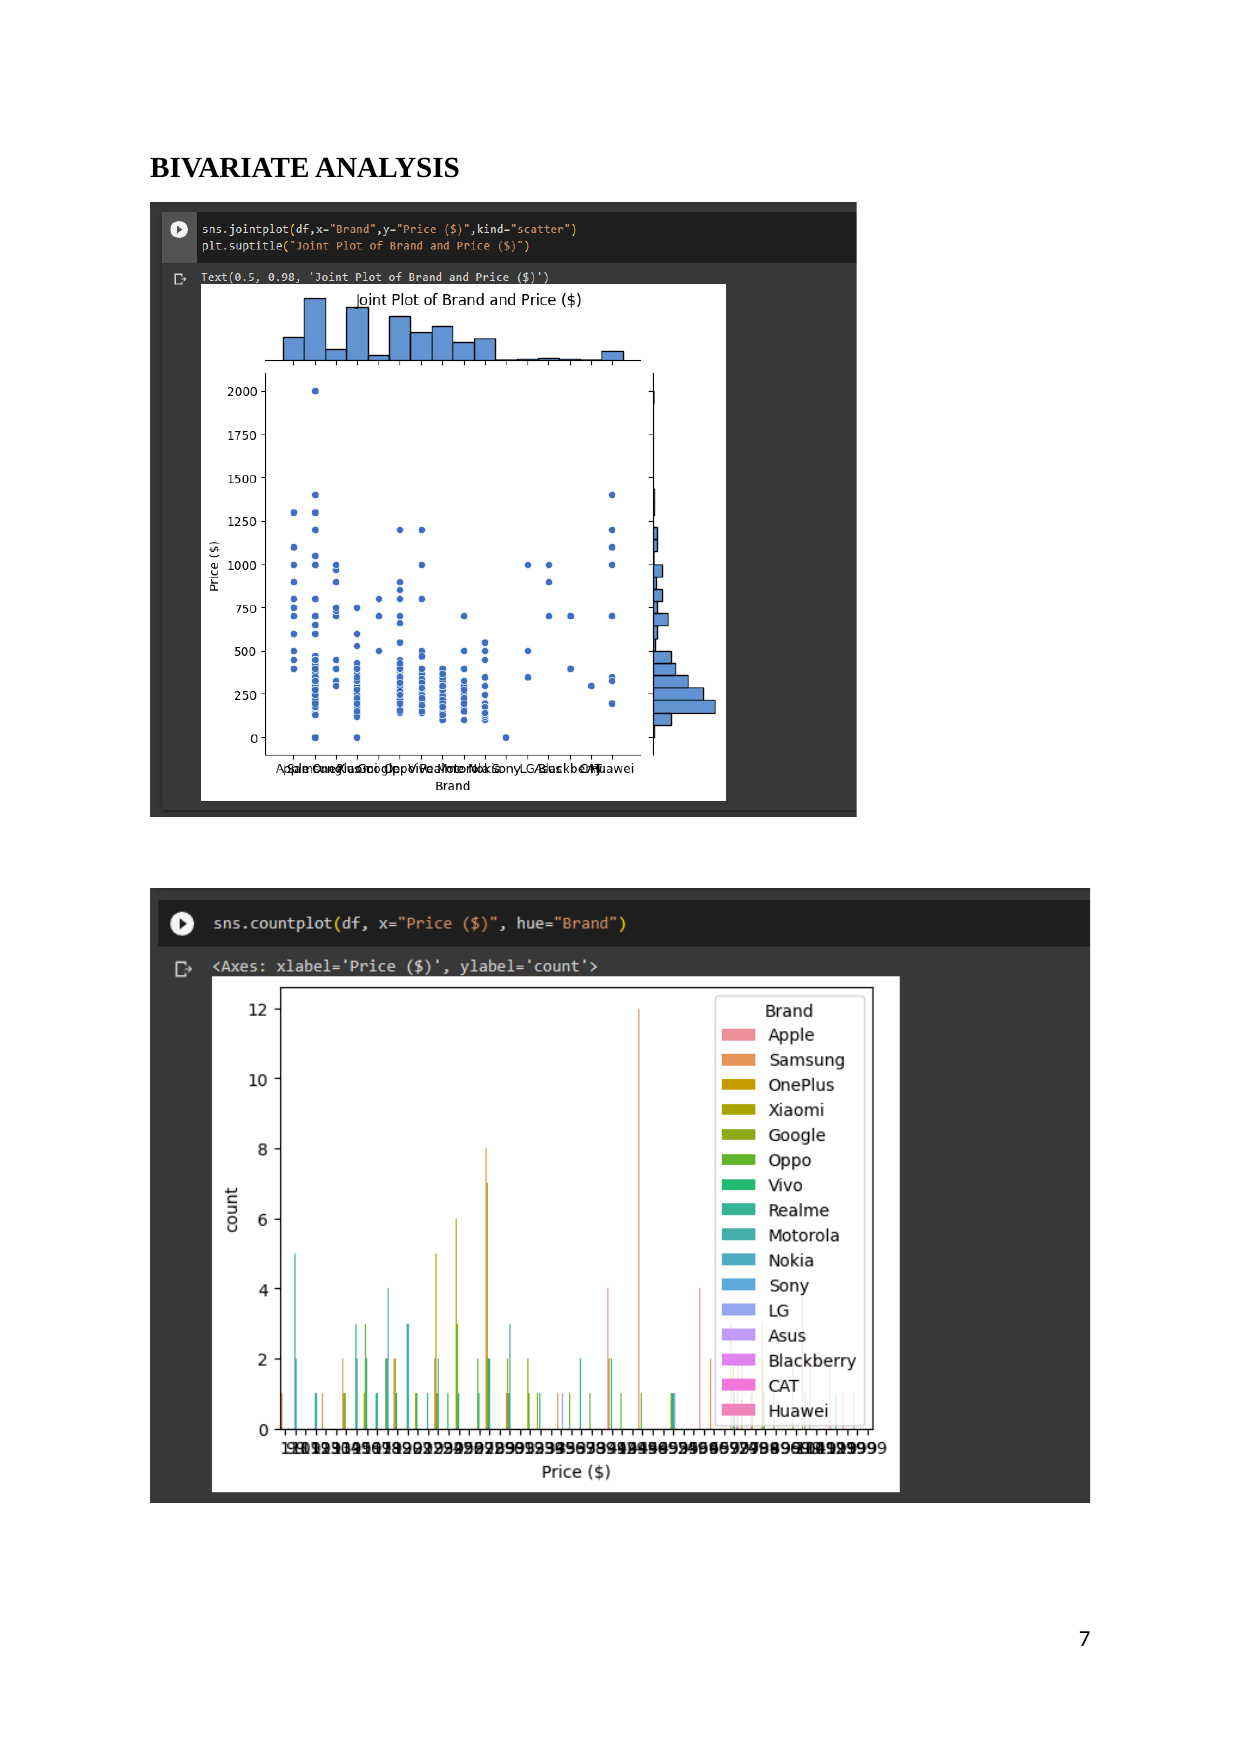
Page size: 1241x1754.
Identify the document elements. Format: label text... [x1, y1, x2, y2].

picture [150, 888, 1091, 1503]
picture [150, 202, 857, 817]
text BIVARIATE ANALYSIS [150, 150, 1090, 183]
